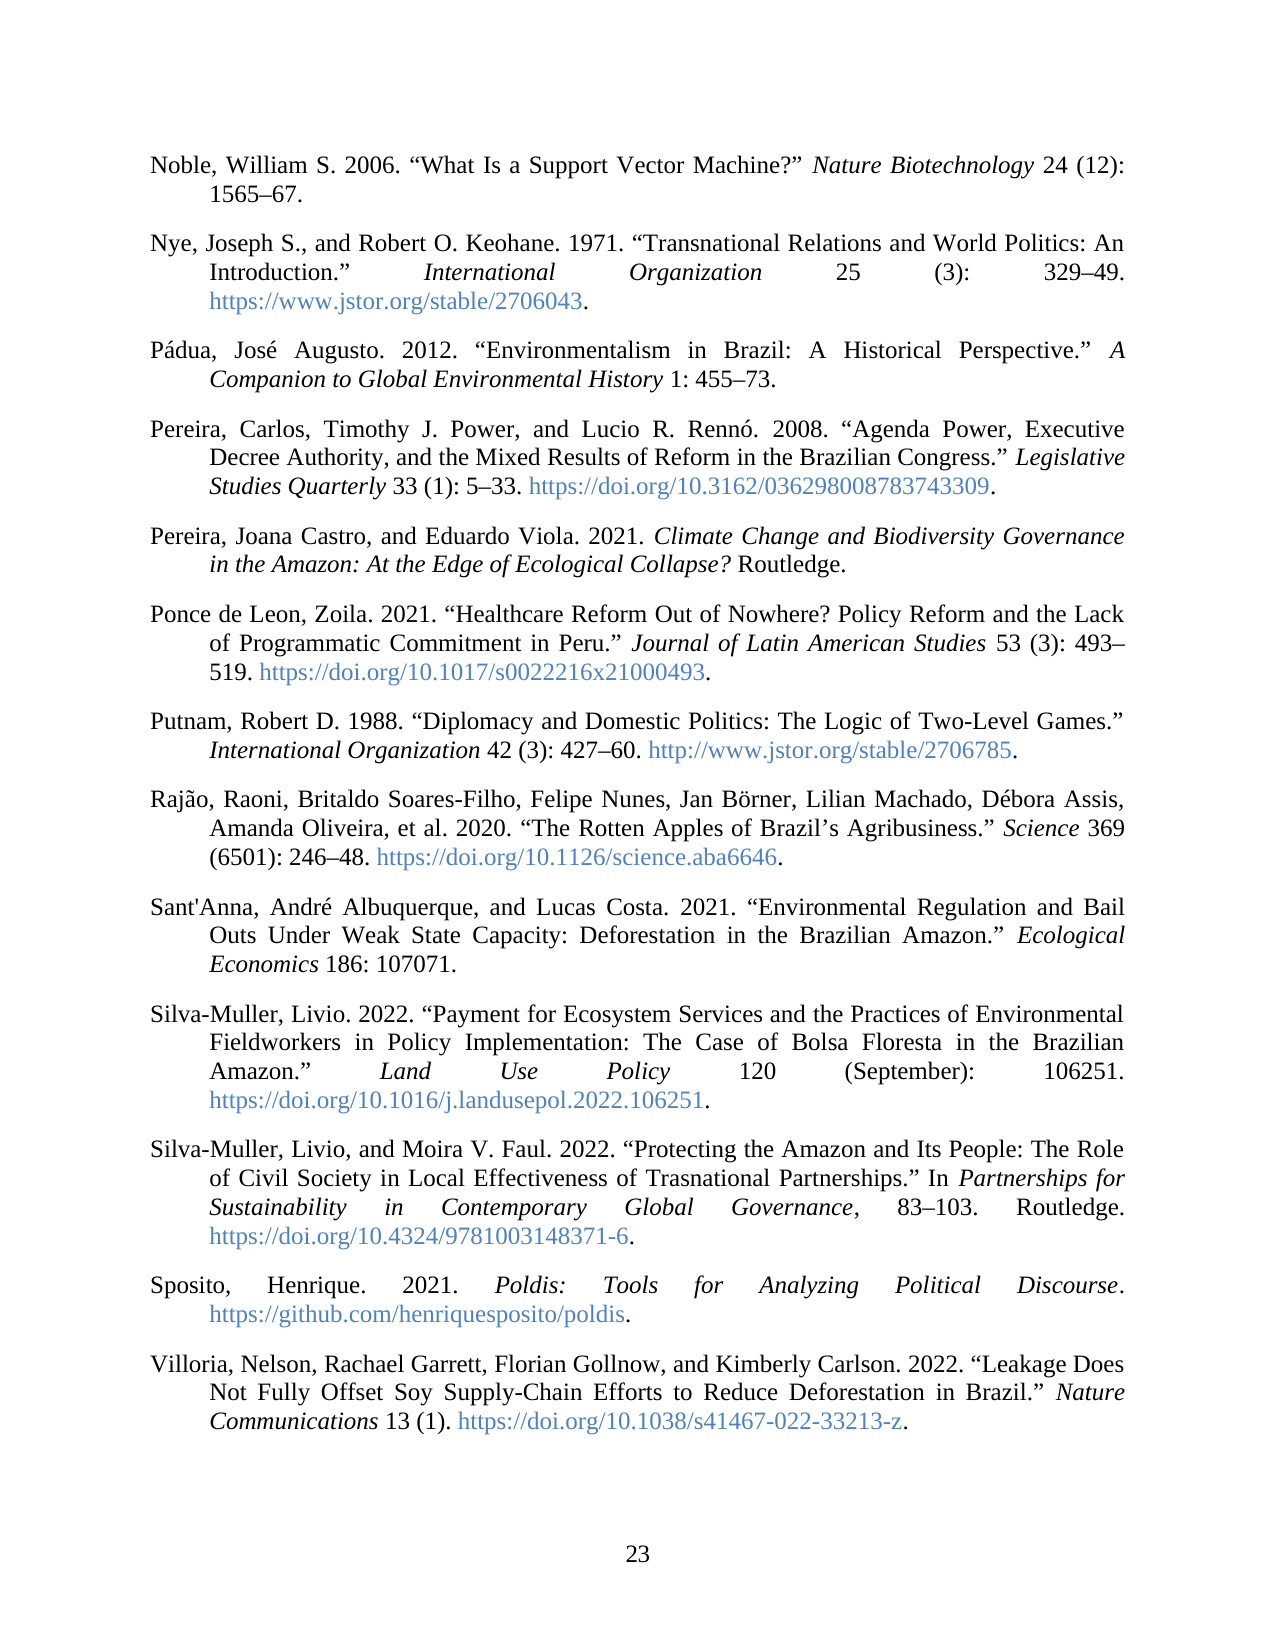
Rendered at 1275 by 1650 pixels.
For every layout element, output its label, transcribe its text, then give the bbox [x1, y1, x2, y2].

text Nye, Joseph S., and Robert O. Keohane. 1971. “Transnational Relations and World Politics: An Introduction.” International Organization 25 (3): 329–49. https://www.jstor.org/stable/2706043. [150, 228, 1125, 314]
text Silva-Muller, Livio, and Moira V. Faul. 2022. “Protecting the Amazon and Its People: The Role of Civil Society in Local Effectiveness of Trasnational Partnerships.” In Partnerships for Sustainability in Contemporary Global Governance, 83–103. Routledge. https://doi.org/10.4324/9781003148371-6. [150, 1134, 1125, 1249]
text Sant'Anna, André Albuquerque, and Lucas Costa. 2021. “Environmental Regulation and Bail Outs Under Weak State Capacity: Deforestation in the Brazilian Amazon.” Ecological Economics 186: 107071. [150, 892, 1125, 978]
text Ponce de Leon, Zoila. 2021. “Healthcare Reform Out of Nowhere? Policy Reform and the Lack of Programmatic Commitment in Peru.” Journal of Latin American Studies 53 (3): 493–519. https://doi.org/10.1017/s0022216x21000493. [150, 599, 1125, 685]
text Villoria, Nelson, Rachael Garrett, Florian Gollnow, and Kimberly Carlson. 2022. “Leakage Does Not Fully Offset Soy Supply-Chain Efforts to Reduce Deforestation in Brazil.” Nature Communications 13 (1). https://doi.org/10.1038/s41467-022-33213-z. [150, 1349, 1125, 1435]
text Pereira, Carlos, Timothy J. Power, and Lucio R. Rennó. 2008. “Agenda Power, Executive Decree Authority, and the Mixed Results of Reform in the Brazilian Congress.” Legislative Studies Quarterly 33 (1): 5–33. https://doi.org/10.3162/036298008783743309. [150, 414, 1125, 500]
text Sposito, Henrique. 2021. Poldis: Tools for Analyzing Political Discourse. https://github.com/henriquesposito/poldis. [150, 1270, 1125, 1328]
text Putnam, Robert D. 1988. “Diplomacy and Domestic Politics: The Logic of Two-Level Games.” International Organization 42 (3): 427–60. http://www.jstor.org/stable/2706785. [150, 706, 1125, 764]
text Pádua, José Augusto. 2012. “Environmentalism in Brazil: A Historical Perspective.” A Companion to Global Environmental History 1: 455–73. [150, 335, 1125, 393]
text Noble, William S. 2006. “What Is a Support Vector Machine?” Nature Biotechnology 24 (12): 1565–67. [150, 150, 1125, 207]
text Pereira, Joana Castro, and Eduardo Viola. 2021. Climate Change and Biodiversity Governance in the Amazon: At the Edge of Ecological Collapse? Routledge. [150, 521, 1125, 578]
text Silva-Muller, Livio. 2022. “Payment for Ecosystem Services and the Practices of Environmental Fieldworkers in Policy Implementation: The Case of Bolsa Floresta in the Brazilian Amazon.” Land Use Policy 120 (September): 106251. https://doi.org/10.1016/j.landusepol.2022.106251. [150, 999, 1125, 1114]
text Rajão, Raoni, Britaldo Soares-Filho, Felipe Nunes, Jan Börner, Lilian Machado, Débora Assis, Amanda Oliveira, et al. 2020. “The Rotten Apples of Brazil’s Agribusiness.” Science 369 (6501): 246–48. https://doi.org/10.1126/science.aba6646. [150, 784, 1125, 871]
